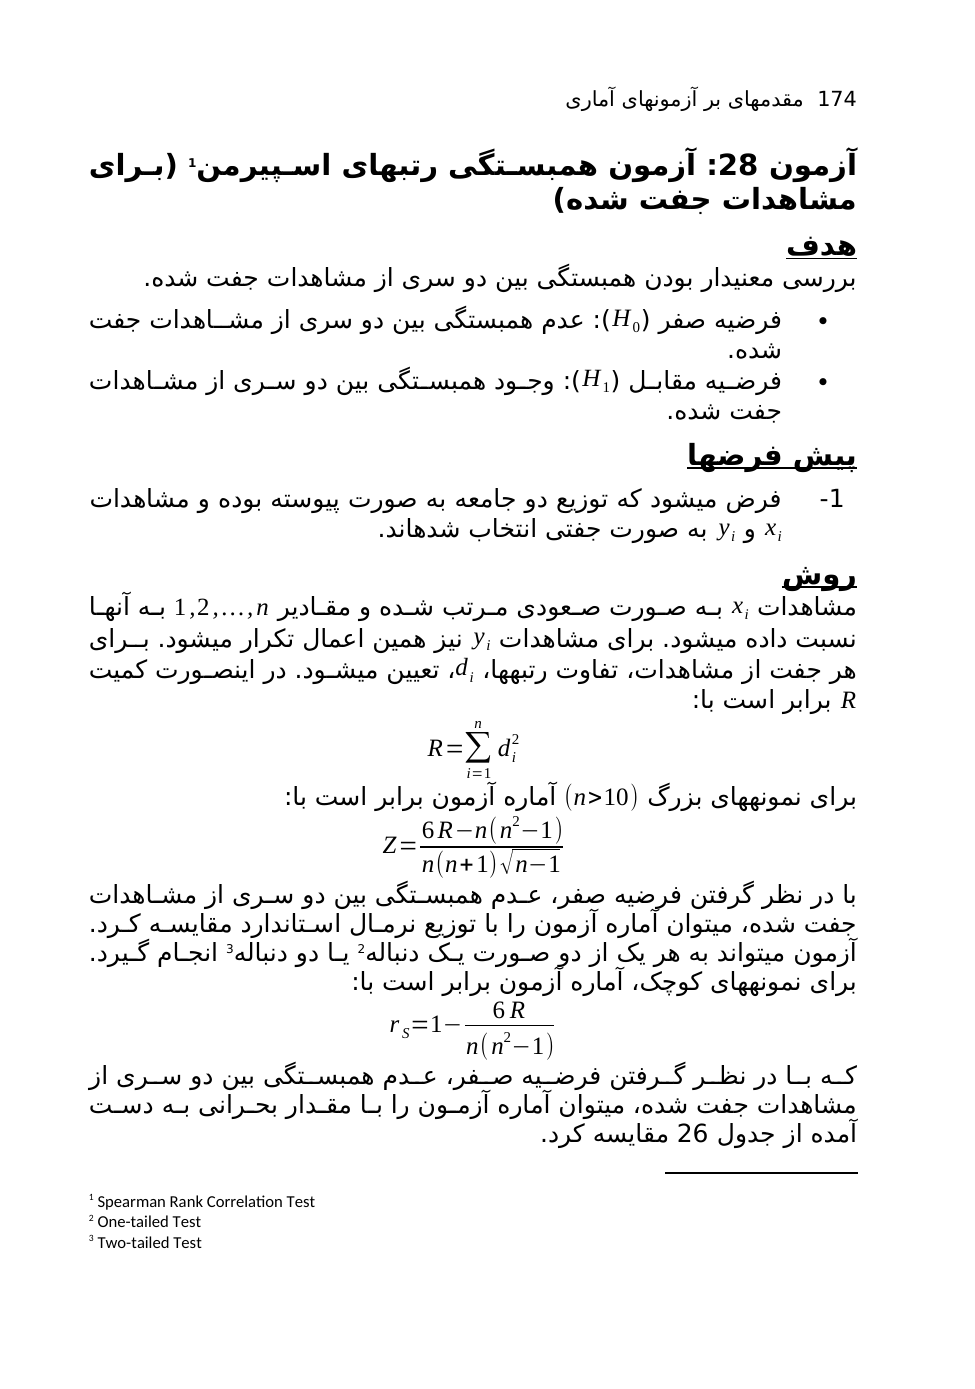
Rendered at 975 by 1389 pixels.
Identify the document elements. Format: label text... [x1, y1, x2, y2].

text هدف [89, 229, 857, 263]
text که با در نظر گرفتن فرضیه صفر، عدم همبستگی بین دو سری از مشاهدات جفت شده، می‏توان آماره آزمون را با مقدار بحرانی به دست آمده از جدول 26 مقایسه کرد. [89, 1061, 857, 1148]
text برای نمونه‏های بزرگ آماره آزمون برابر است با: [89, 782, 857, 812]
text مشاهدات به صورت صعودی مرتب شده و مقادیر به آن‏ها نسبت داده می‏شود. برای مشاهدات نیز همین اعمال تکرار می‏شود. برای هر جفت از مشاهدات، تفاوت رتبه‏ها، ، تعیین می‏شود. در اینصورت کمیت برابر است با: [89, 591, 857, 714]
list فرض می‏شود که توزیع دو جامعه به صورت پیوسته بوده و مشاهدات و به صورت جفتی انتخاب شده‏اند. [89, 484, 819, 545]
text با در نظر گرفتن فرضیه صفر، عدم همبستگی بین دو سری از مشاهدات جفت شده، می‏توان آماره آزمون را با توزیع نرمال استاندارد مقایسه کرد. آزمون می‏تواند به هر یک از دو صورت یک دنباله یا دو دنباله انجام گیرد. برای نمونه‏های کوچک، آماره آزمون برابر است با: [89, 880, 857, 997]
text بررسی معنی‏دار بودن همبستگی بین دو سری از مشاهدات جفت شده. [89, 263, 857, 292]
text روش [89, 557, 857, 591]
subtitle آزمون 28: آزمون همبستگی رتبه‏ای اسپیرمن (برای مشاهدات جفت شده) [89, 148, 857, 216]
text پیش فرض‏ها [89, 438, 857, 472]
list فرضیه مقابل (): وجود همبستگی بین دو سری از مشاهدات جفت شده. [89, 365, 819, 425]
list فرضیه صفر (): عدم همبستگی بین دو سری از مشاهدات جفت شده. [89, 304, 819, 365]
